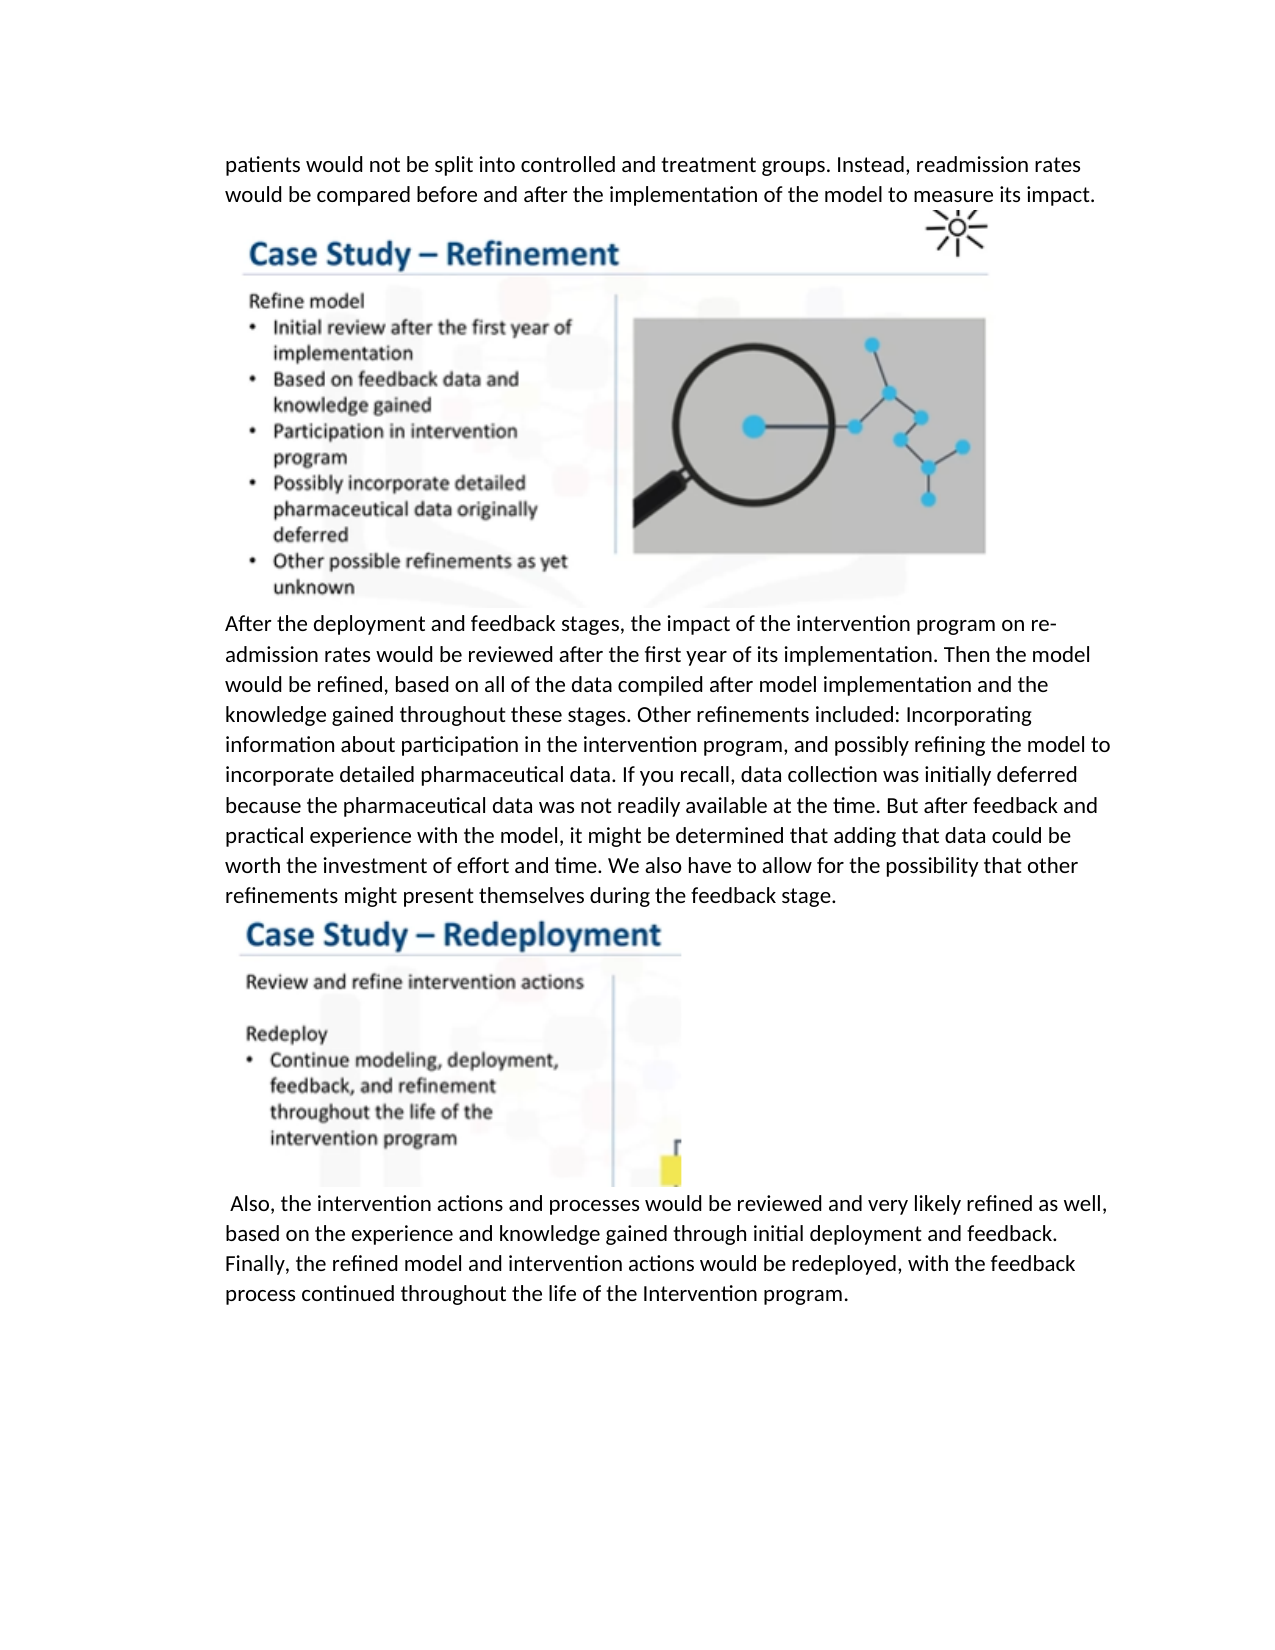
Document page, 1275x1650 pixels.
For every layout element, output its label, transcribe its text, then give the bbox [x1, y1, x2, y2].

picture [225, 210, 1019, 608]
list After the deployment and feedback stages, the impact of the intervention program on re-admission rates would be reviewed after the first year of its implementation. Then the model would be refined, based on all of the data compiled after model implementation and the knowledge gained throughout these stages. Other refinements included: Incorporating information about participation in the intervention program, and possibly refining the model to incorporate detailed pharmaceutical data. If you recall, data collection was initially deferred because the pharmaceutical data was not readily available at the time. But after feedback and practical experience with the model, it might be determined that adding that data could be worth the investment of effort and time. We also have to allow for the possibility that other refinements might present themselves during the feedback stage. [225, 609, 1125, 909]
list Also, the intervention actions and processes would be reviewed and very likely refined as well, based on the experience and knowledge gained through initial deployment and feedback. Finally, the refined model and intervention actions would be redeployed, with the feedback process continued throughout the life of the Intervention program. [225, 1189, 1125, 1307]
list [225, 150, 1125, 208]
picture [225, 911, 682, 1187]
